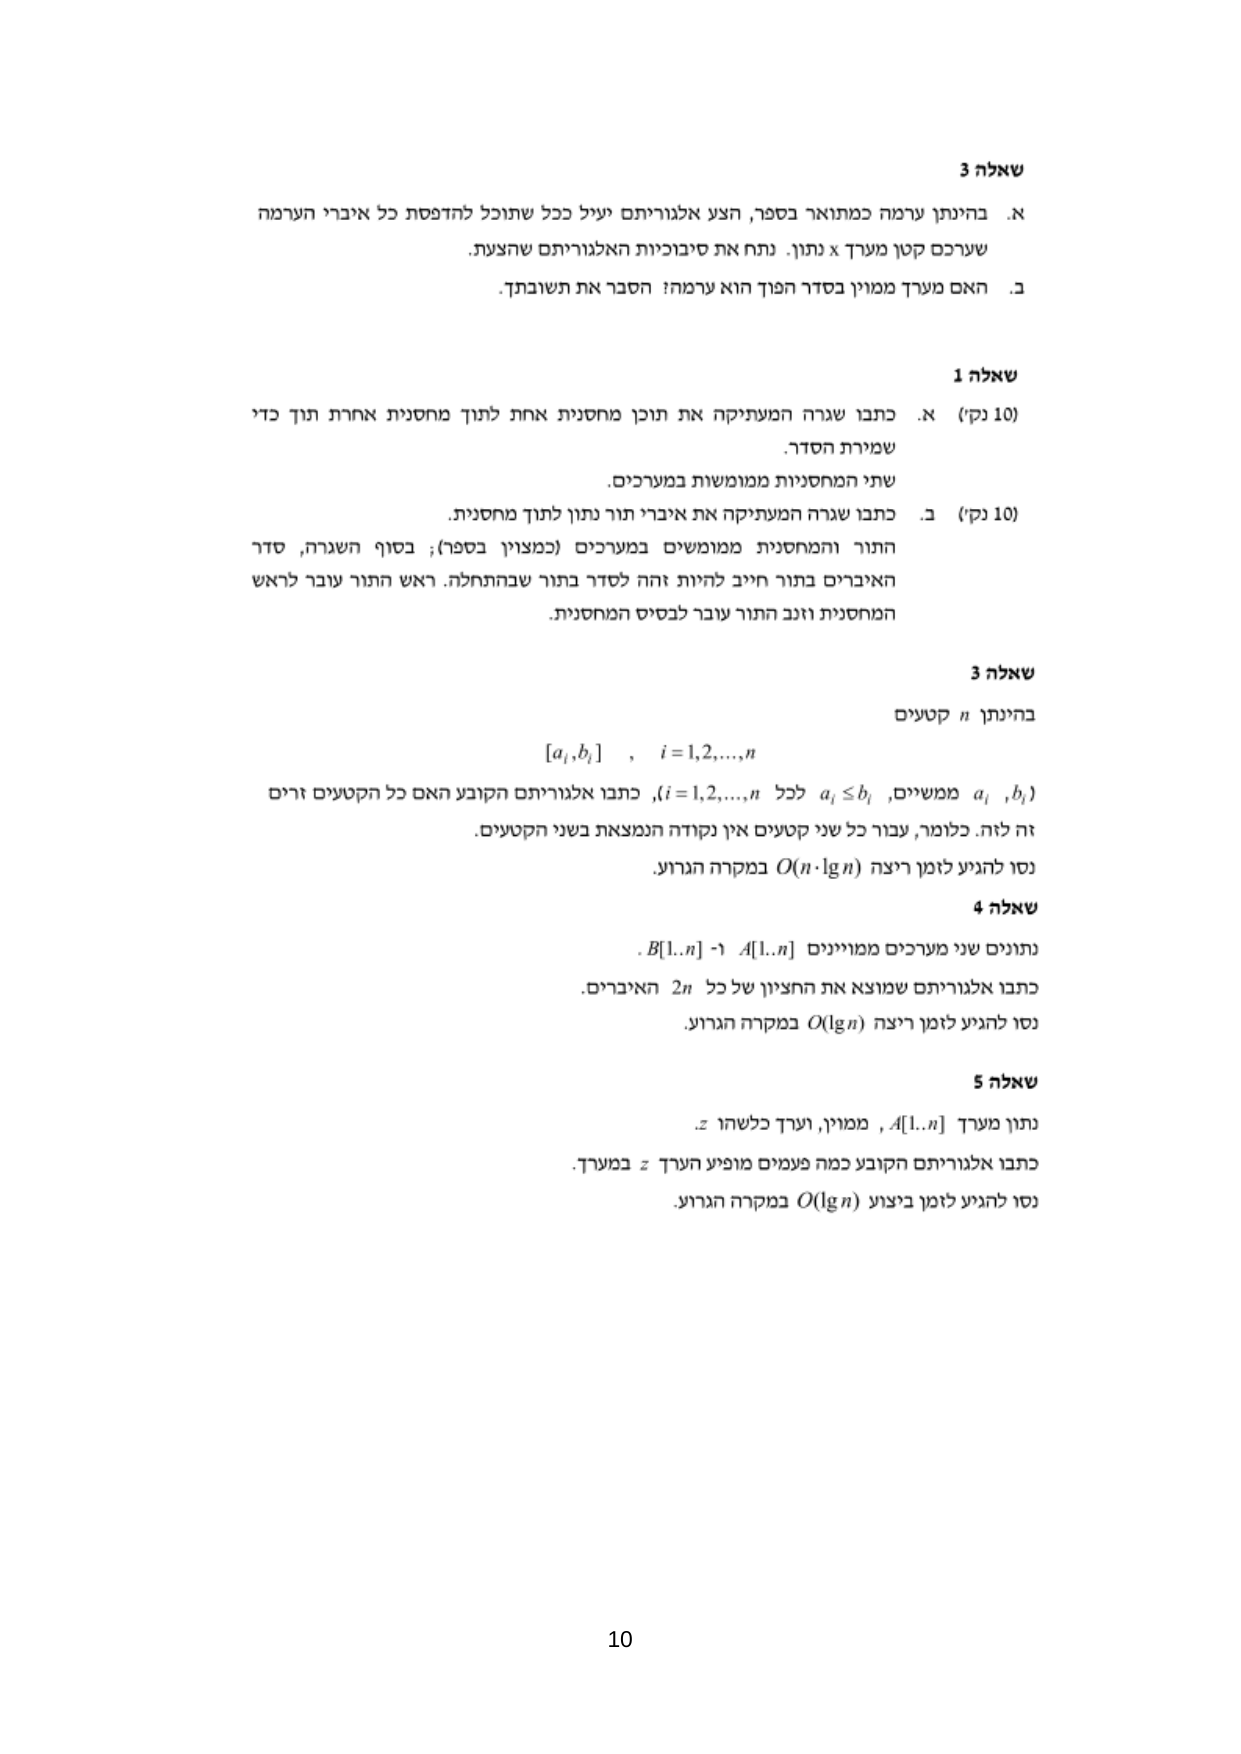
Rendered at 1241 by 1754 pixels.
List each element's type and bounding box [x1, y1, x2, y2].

picture [551, 891, 1053, 1050]
picture [235, 150, 1053, 332]
picture [258, 659, 1053, 890]
picture [207, 350, 1053, 641]
picture [544, 1068, 1053, 1240]
